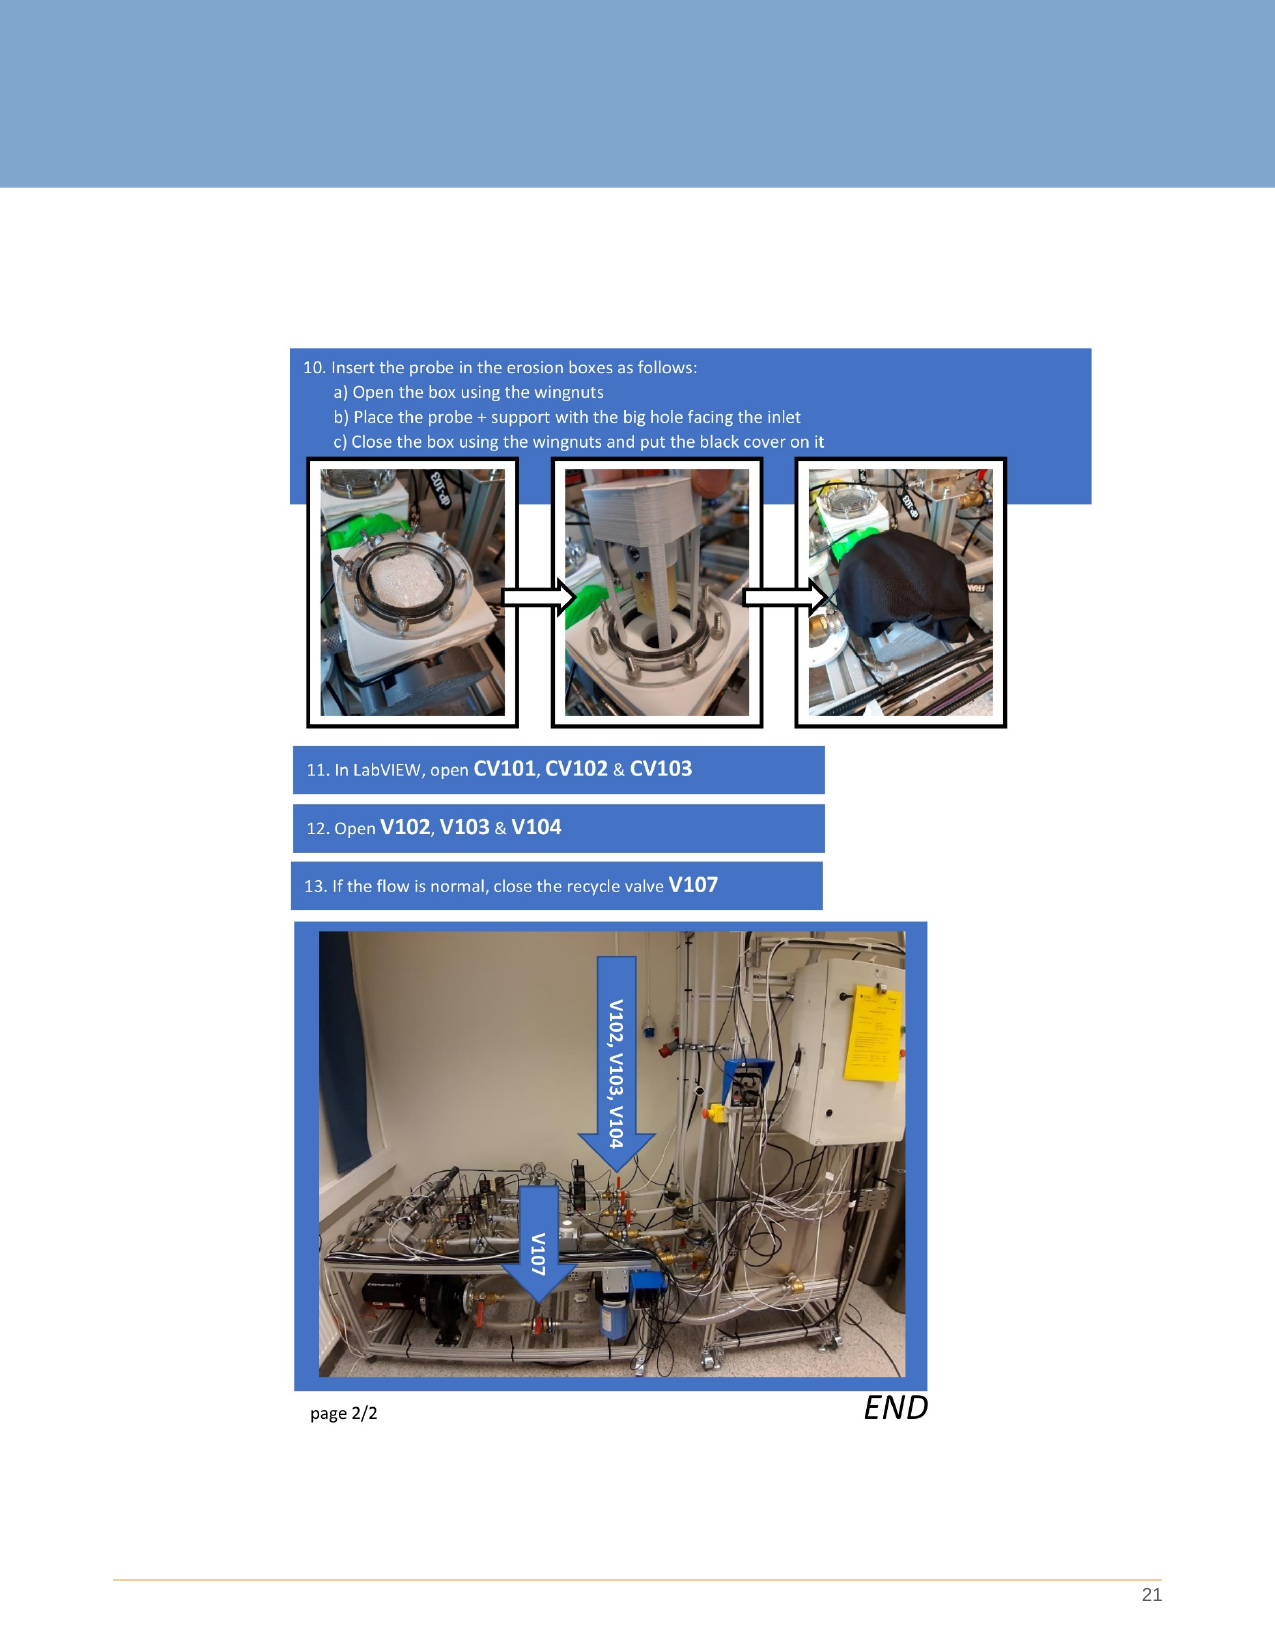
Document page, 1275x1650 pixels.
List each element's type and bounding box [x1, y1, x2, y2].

picture [187, 225, 1231, 1567]
